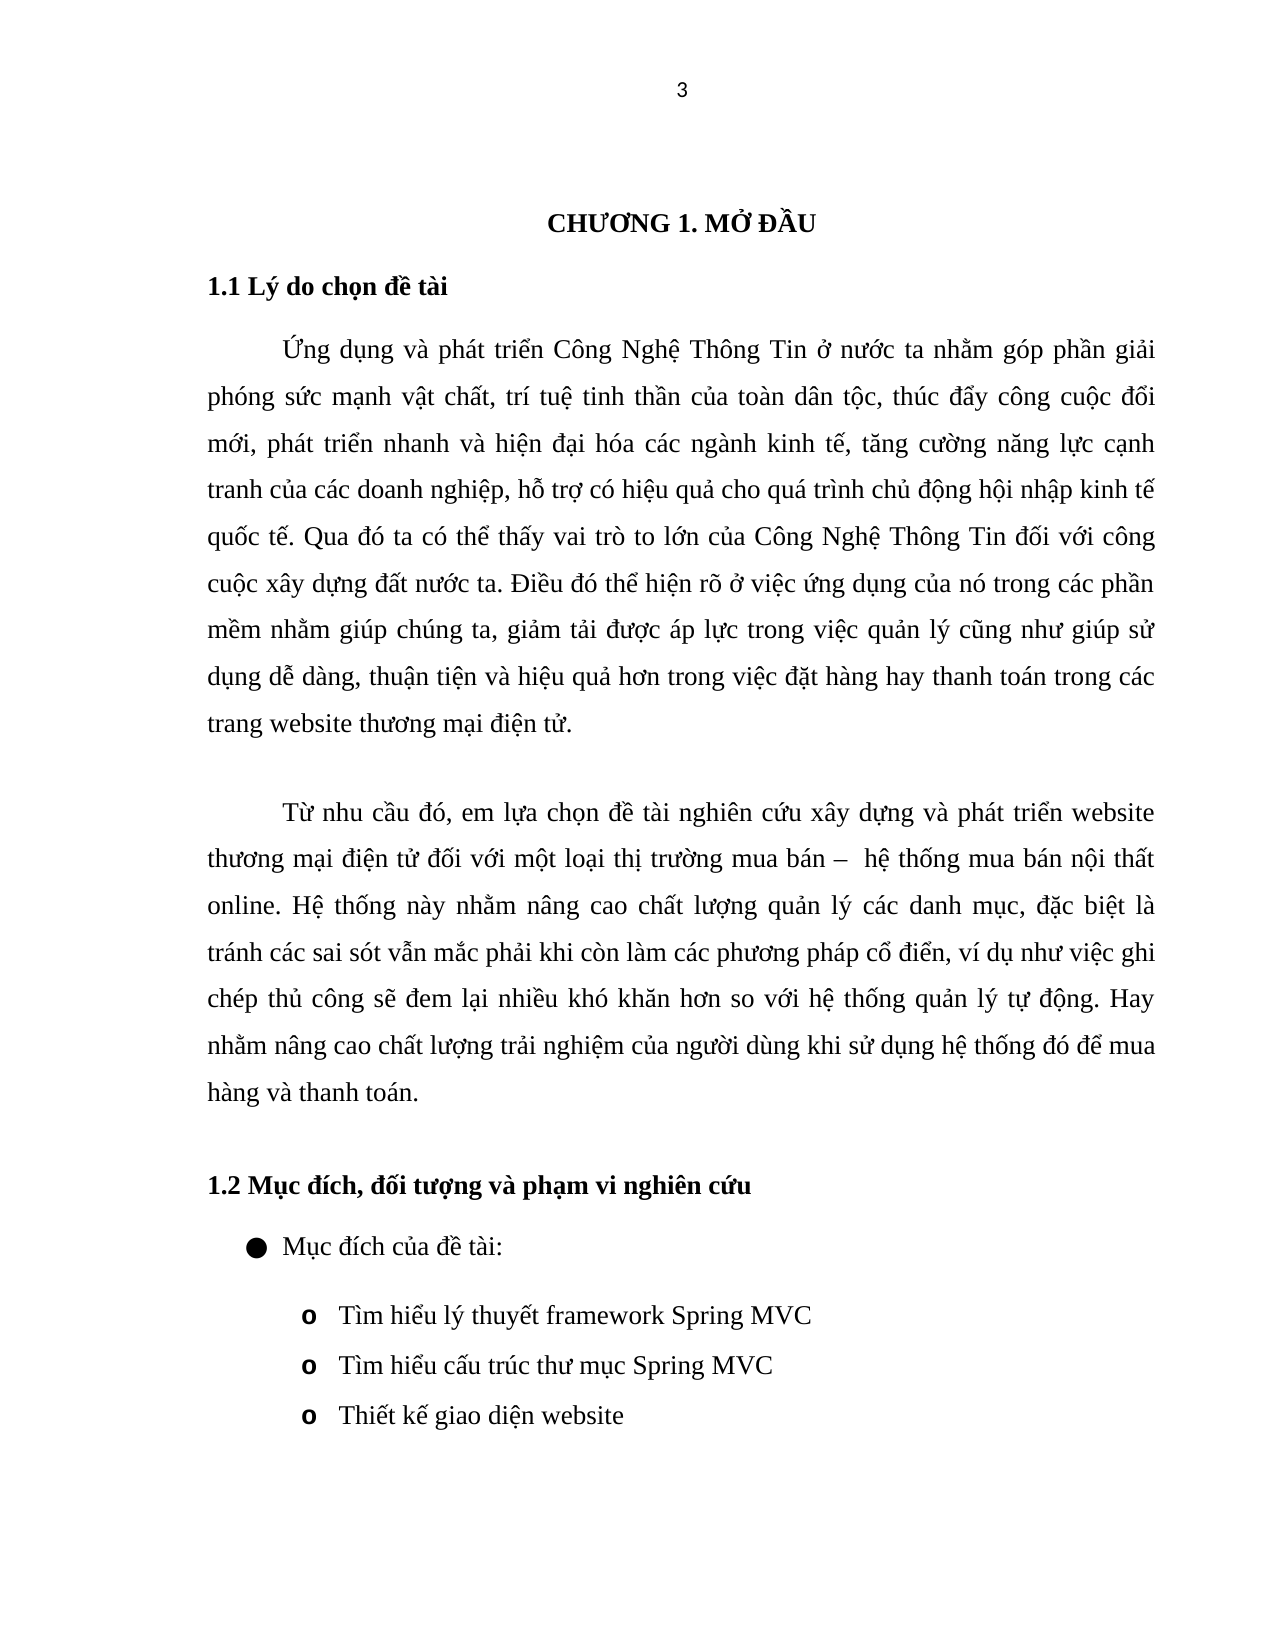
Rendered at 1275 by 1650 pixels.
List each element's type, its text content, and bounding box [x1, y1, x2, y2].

list Tìm hiểu lý thuyết framework Spring MVC [301, 1299, 1156, 1332]
list Tìm hiểu cấu trúc thư mục Spring MVC [301, 1349, 1156, 1382]
text 1.1 Lý do chọn đề tài [207, 270, 1156, 301]
text Từ nhu cầu đó, em lựa chọn đề tài nghiên cứu xây dựng và phát triển website thương mại điện tử đối với một loại thị trường mua bán – hệ thống mua bán nội thất online. Hệ thống này nhằm nâng cao chất lượng quản lý các danh mục, đặc biệt là tránh các sai sót vẫn mắc phải khi còn làm các phương pháp cổ điển, ví dụ như việc ghi chép thủ công sẽ đem lại nhiều khó khăn hơn so với hệ thống quản lý tự động. Hay nhằm nâng cao chất lượng trải nghiệm của người dùng khi sử dụng hệ thống đó để mua hàng và thanh toán. [207, 796, 1156, 1107]
text Ứng dụng và phát triển Công Nghệ Thông Tin ở nước ta nhằm góp phần giải phóng sức mạnh vật chất, trí tuệ tinh thần của toàn dân tộc, thúc đẩy công cuộc đổi mới, phát triển nhanh và hiện đại hóa các ngành kinh tế, tăng cường năng lực cạnh tranh của các doanh nghiệp, hỗ trợ có hiệu quả cho quá trình chủ động hội nhập kinh tế quốc tế. Qua đó ta có thể thấy vai trò to lớn của Công Nghệ Thông Tin đối với công cuộc xây dựng đất nước ta. Điều đó thể hiện rõ ở việc ứng dụng của nó trong các phần mềm nhằm giúp chúng ta, giảm tải được áp lực trong việc quản lý cũng như giúp sử dụng dễ dàng, thuận tiện và hiệu quả hơn trong việc đặt hàng hay thanh toán trong các trang website thương mại điện tử. [207, 334, 1156, 738]
list Mục đích của đề tài: [244, 1216, 1156, 1271]
text 1.2 Mục đích, đối tượng và phạm vi nghiên cứu [207, 1169, 1156, 1200]
text CHƯƠNG 1. MỞ ĐẦU [207, 207, 1156, 238]
list Thiết kế giao diện website [301, 1399, 1156, 1432]
